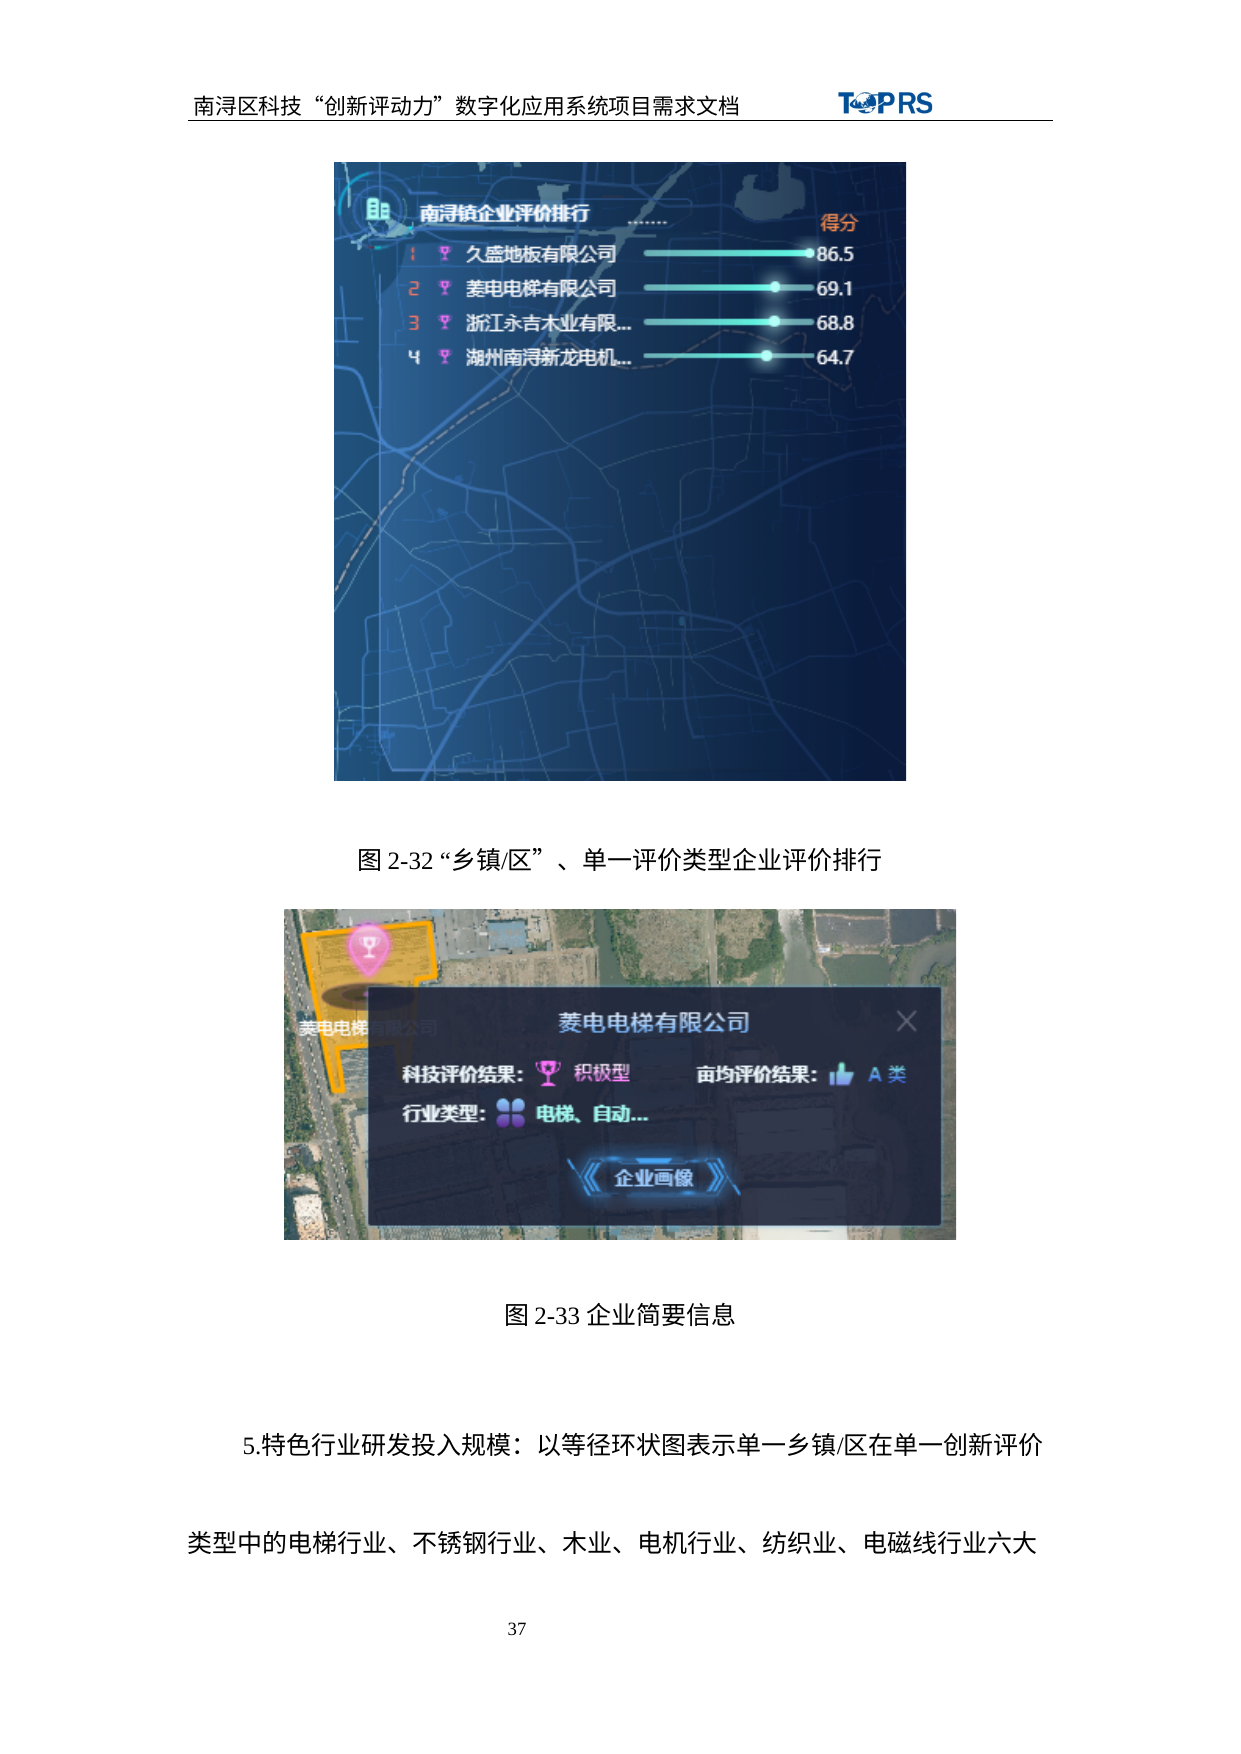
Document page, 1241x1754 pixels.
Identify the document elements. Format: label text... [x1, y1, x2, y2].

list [187, 1411, 1053, 1574]
picture [837, 91, 933, 114]
text 图2-33 企业简要信息 [187, 1281, 1053, 1346]
picture [334, 162, 907, 781]
picture [284, 909, 957, 1240]
text 图2-32 “乡镇/区”、单一评价类型企业评价排行 [187, 826, 1053, 891]
